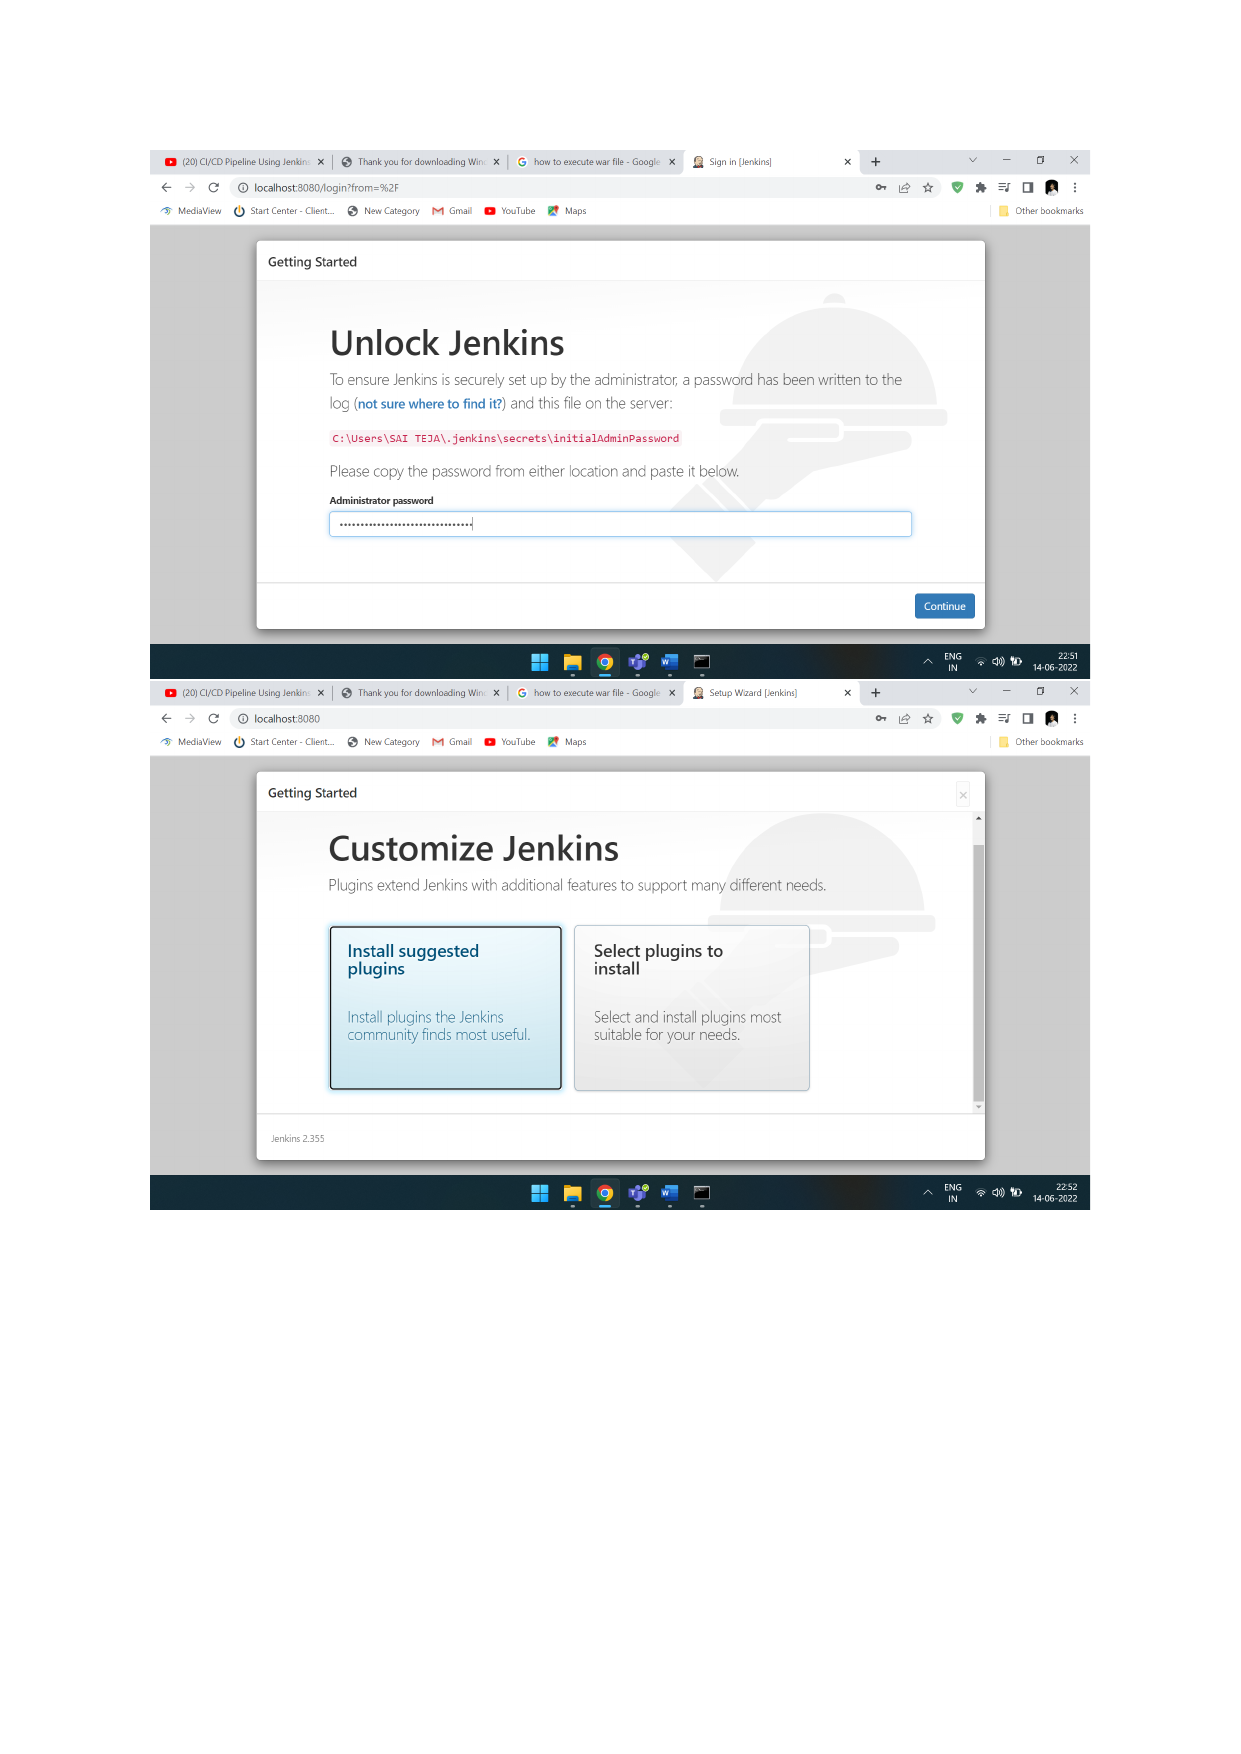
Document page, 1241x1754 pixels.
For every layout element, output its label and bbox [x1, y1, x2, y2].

picture [150, 150, 1091, 679]
picture [150, 681, 1091, 1210]
